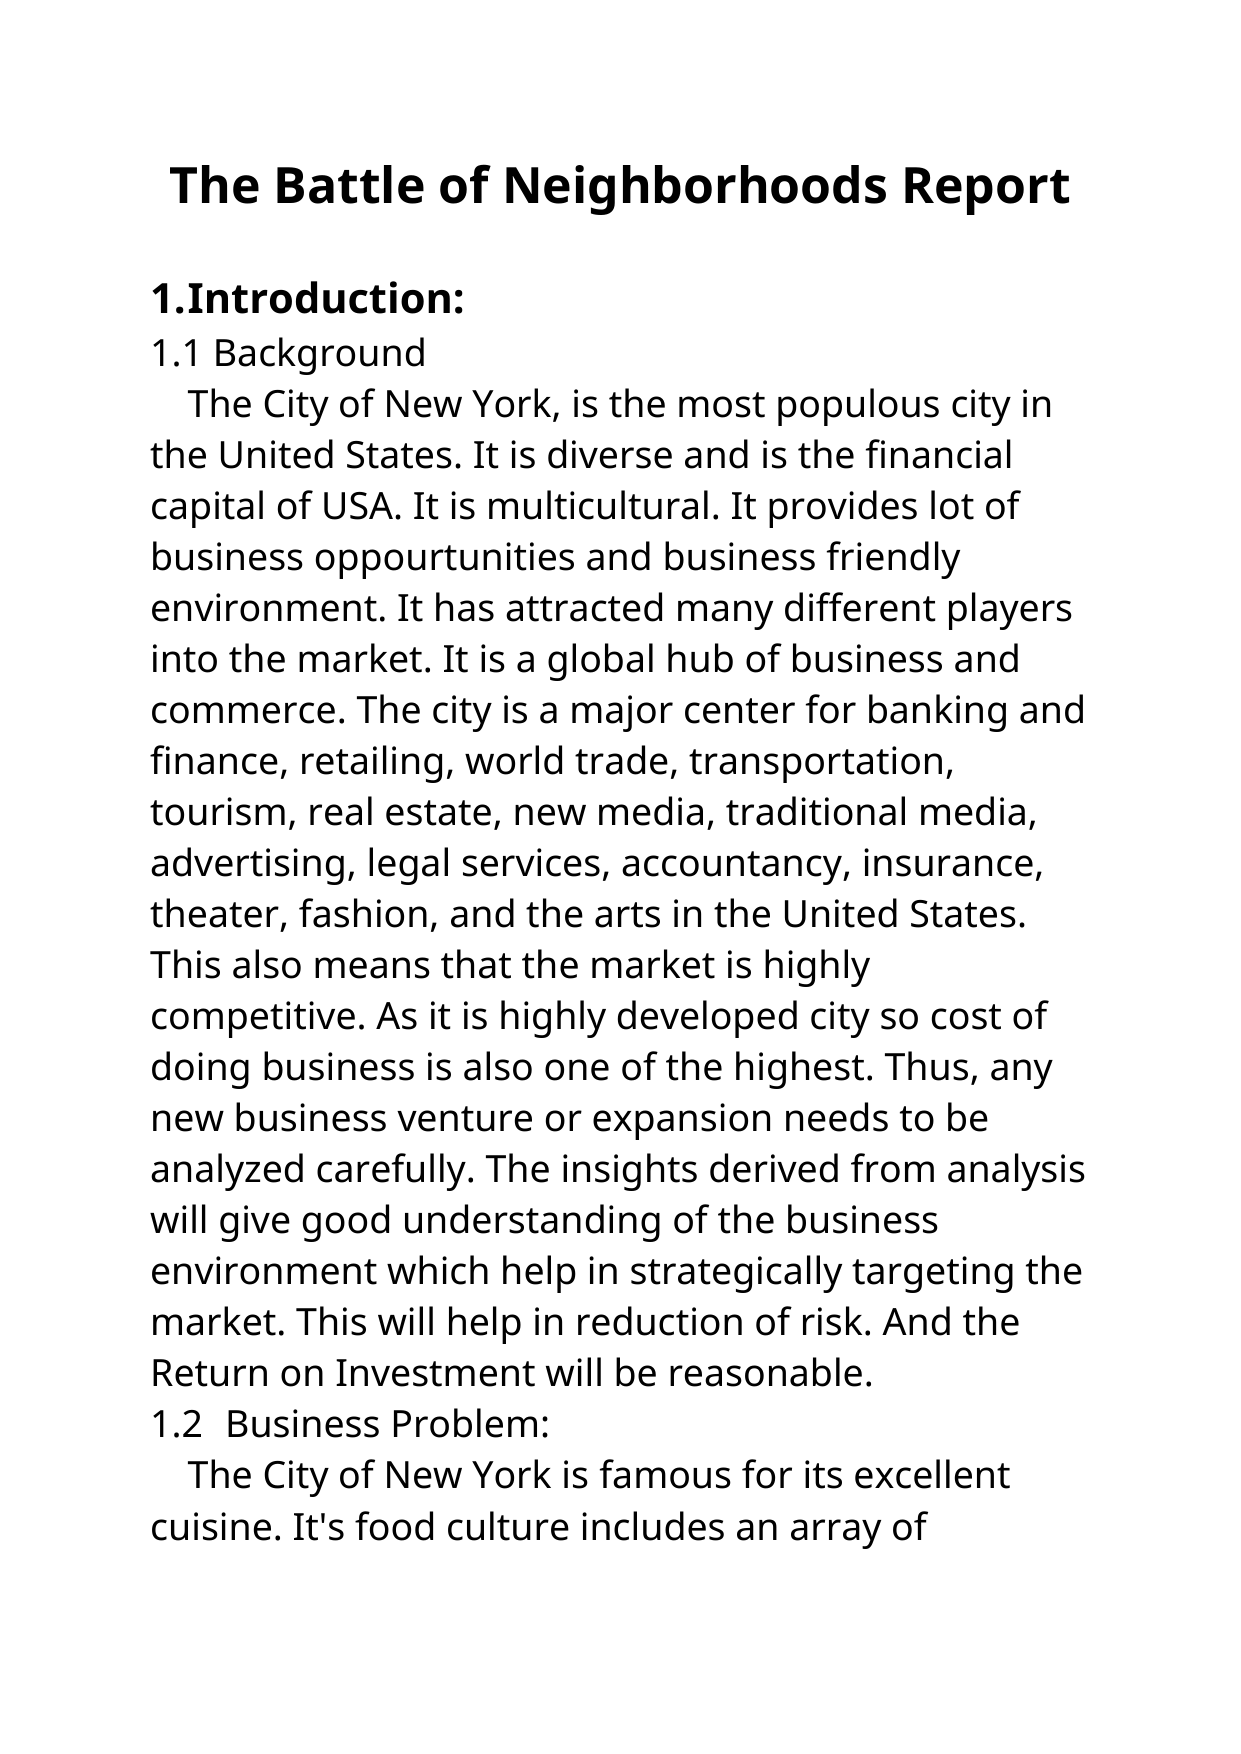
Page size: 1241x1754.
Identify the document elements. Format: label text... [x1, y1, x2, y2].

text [150, 1449, 1090, 1551]
list Introduction: [150, 269, 1090, 326]
list Business Problem: [150, 1398, 1090, 1449]
text The Battle of Neighborhoods Report [150, 150, 1090, 218]
text 1.1 Background [150, 326, 1090, 377]
text The City of New York, is the most populous city in the United States. It is diverse and is the financial capital of USA. It is multicultural. It provides lot of business oppourtunities and business friendly environment. It has attracted many different players into the market. It is a global hub of business and commerce. The city is a major center for banking and finance, retailing, world trade, transportation, tourism, real estate, new media, traditional media, advertising, legal services, accountancy, insurance, theater, fashion, and the arts in the United States. This also means that the market is highly competitive. As it is highly developed city so cost of doing business is also one of the highest. Thus, any new business venture or expansion needs to be analyzed carefully. The insights derived from analysis will give good understanding of the business environment which help in strategically targeting the market. This will help in reduction of risk. And the Return on Investment will be reasonable. [150, 377, 1090, 1398]
